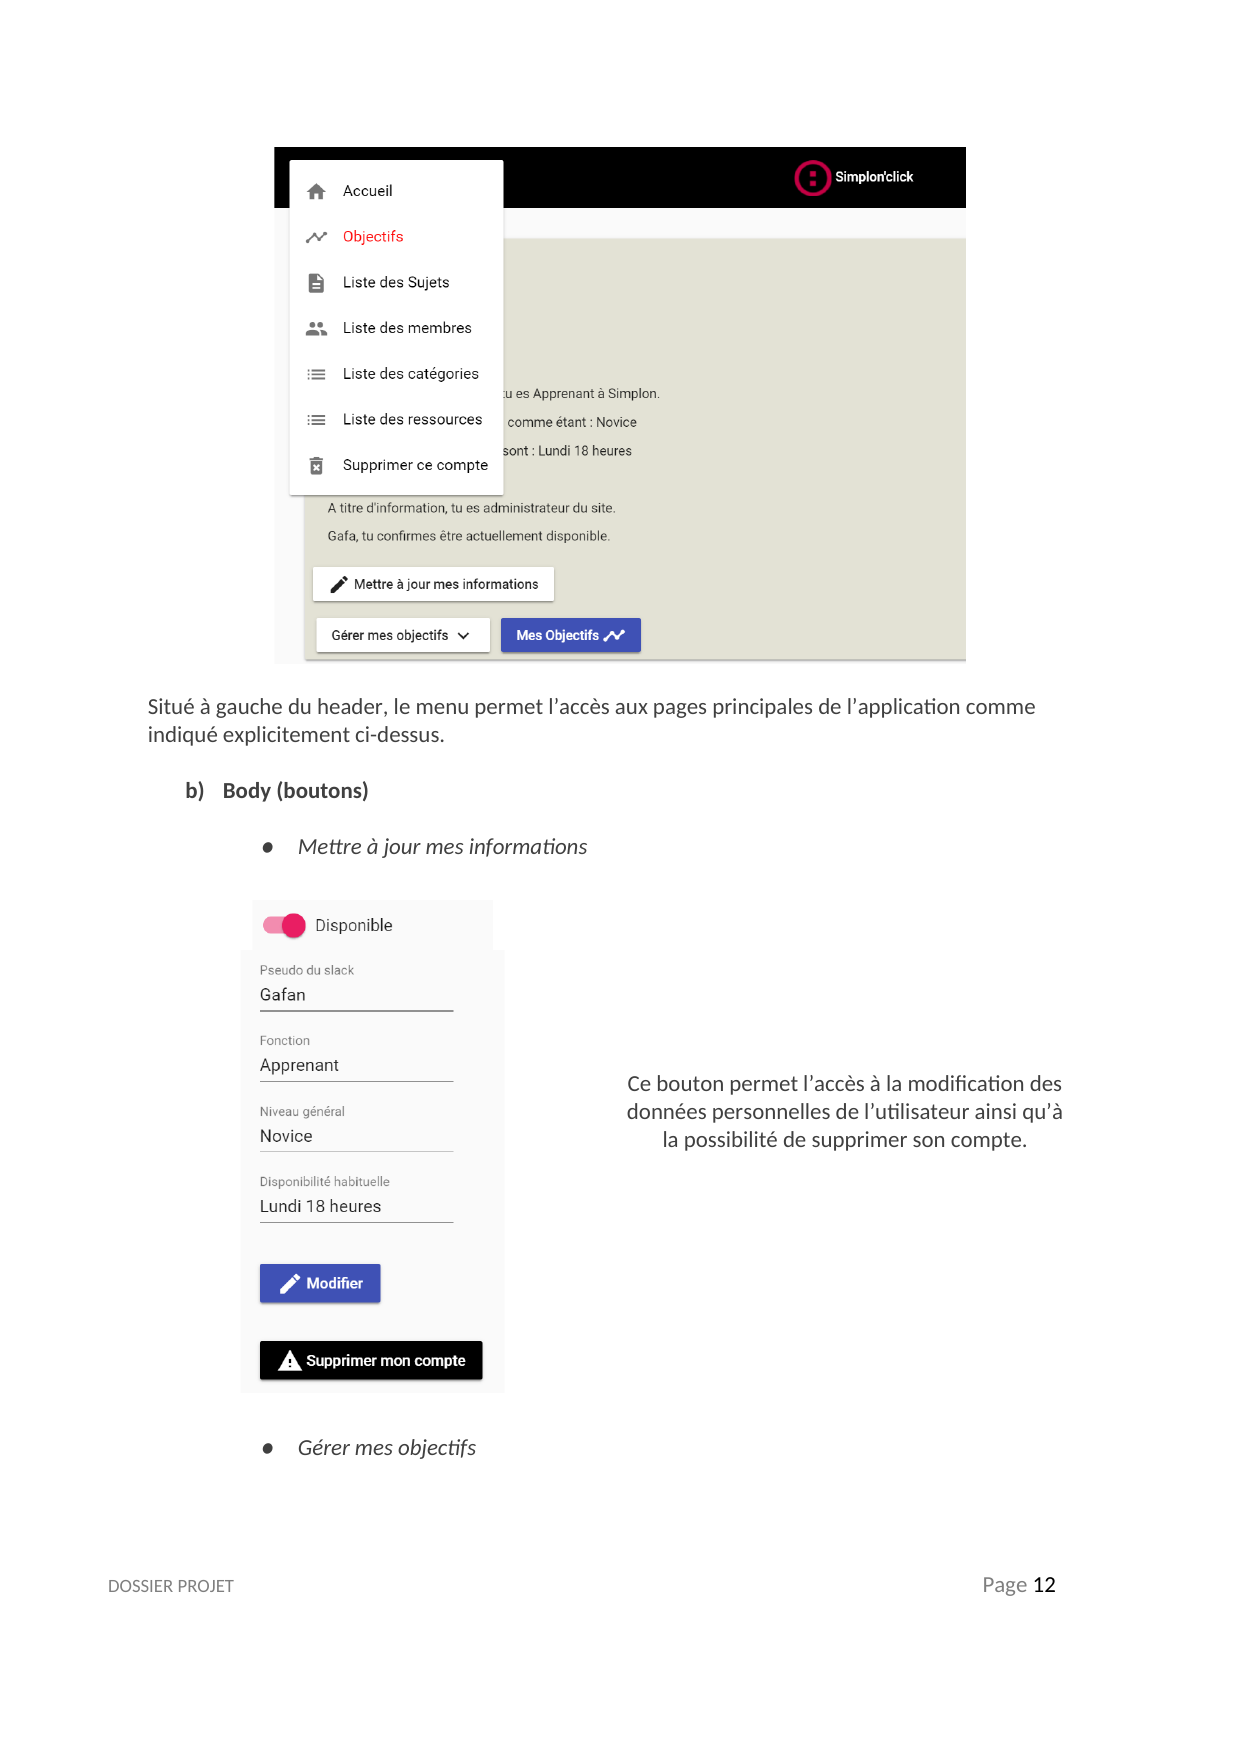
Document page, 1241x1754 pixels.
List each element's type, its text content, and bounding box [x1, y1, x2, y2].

list Body (boutons) [185, 776, 1093, 804]
list Gérer mes objectifs [260, 1433, 1093, 1461]
table_header [138, 890, 608, 1403]
text Situé à gauche du header, le menu permet l’accès aux pages principales de l’application comme indiqué explicitement ci-dessus. [148, 692, 1093, 748]
picture [274, 147, 966, 664]
table_header Ce bouton permet l’accès à la modification des données personnelles de l’utilisateur ainsi qu’à la possibilité de supprimer son compte. [610, 890, 1080, 1403]
list Mettre à jour mes informations [260, 832, 1093, 860]
picture [240, 900, 505, 1393]
